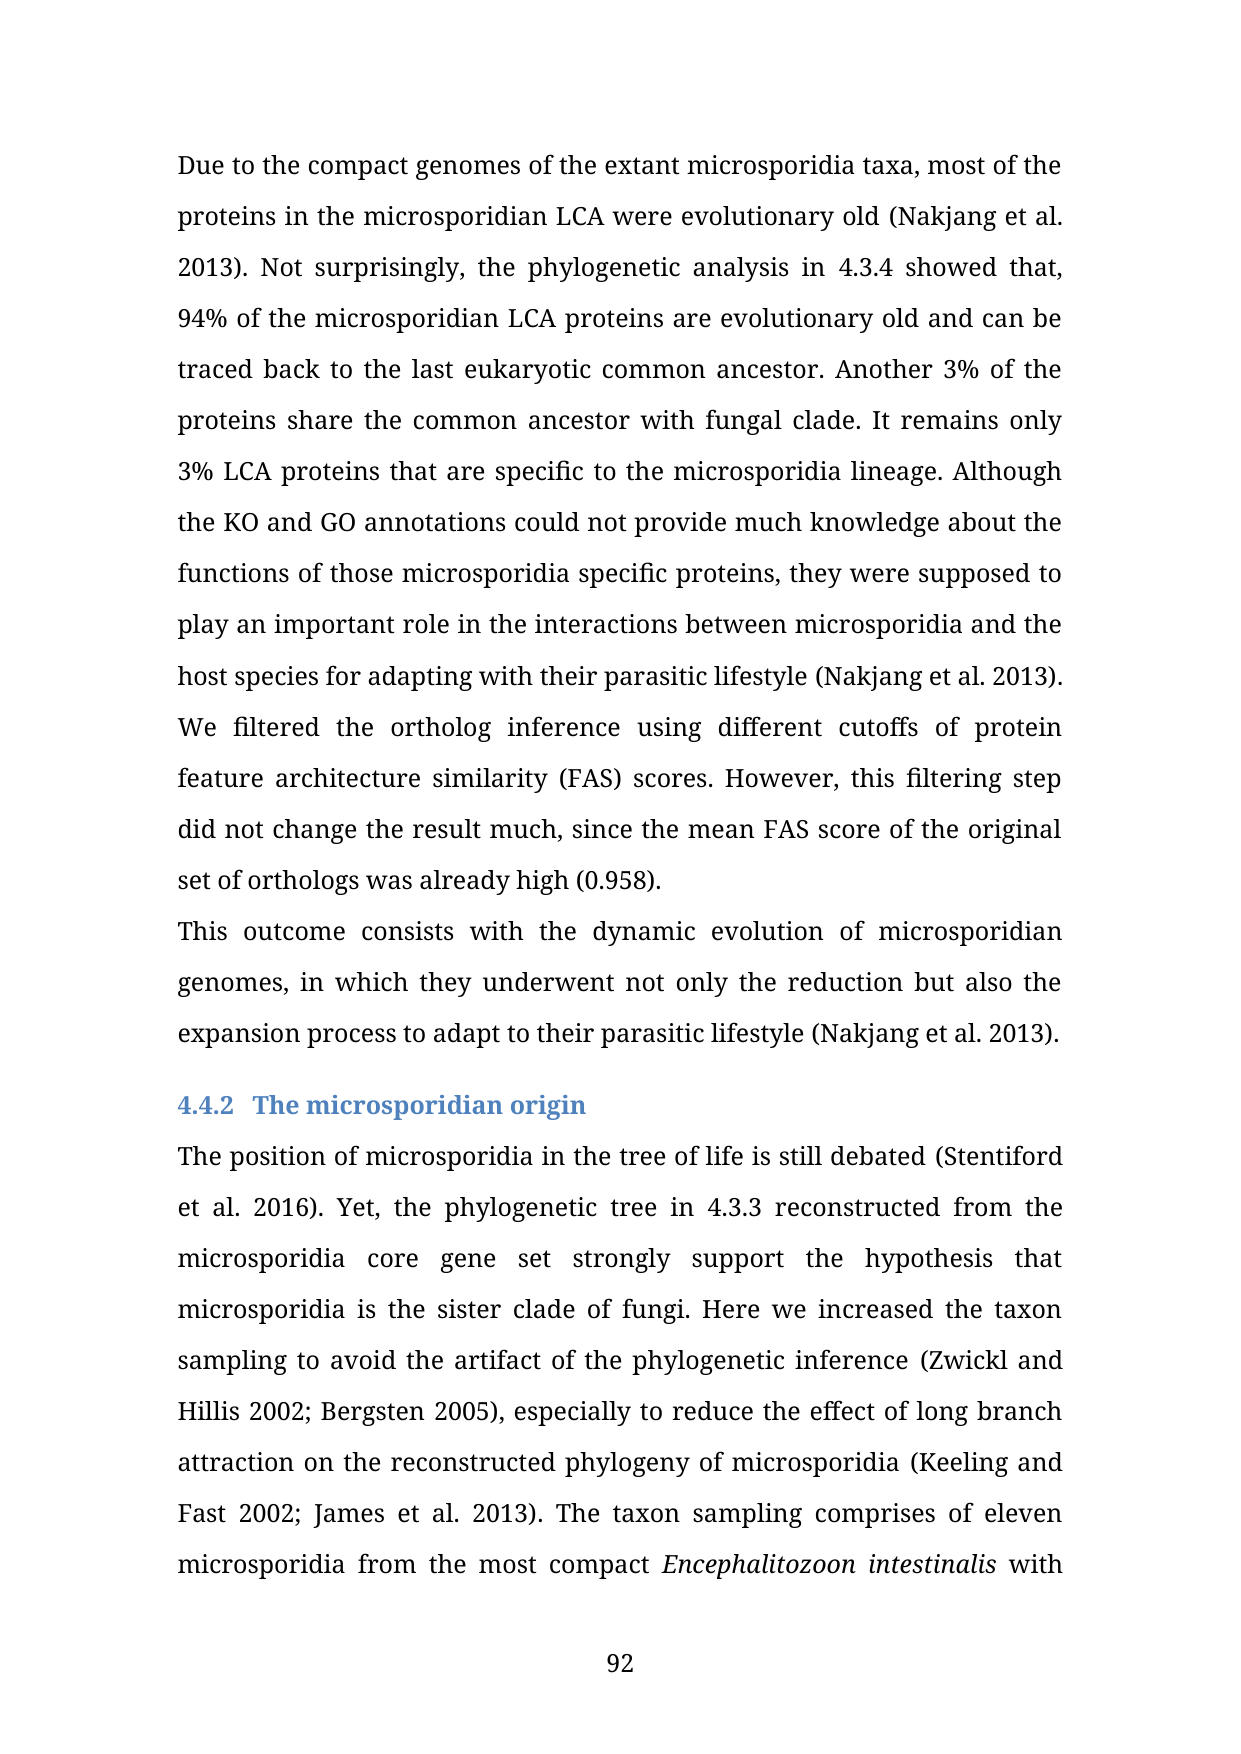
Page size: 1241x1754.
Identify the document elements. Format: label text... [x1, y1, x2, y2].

text Due to the compact genomes of the extant microsporidia taxa, most of the proteins in the microsporidian LCA were evolutionary old (Nakjang et al. 2013). Not surprisingly, the phylogenetic analysis in 4.3.4 showed that, 94% of the microsporidian LCA proteins are evolutionary old and can be traced back to the last eukaryotic common ancestor. Another 3% of the proteins share the common ancestor with fungal clade. It remains only 3% LCA proteins that are specific to the microsporidia lineage. Although the KO and GO annotations could not provide much knowledge about the functions of those microsporidia specific proteins, they were supposed to play an important role in the interactions between microsporidia and the host species for adapting with their parasitic lifestyle (Nakjang et al. 2013). We filtered the ortholog inference using different cutoffs of protein feature architecture similarity (FAS) scores. However, this filtering step did not change the result much, since the mean FAS score of the original set of orthologs was already high (0.958). [177, 148, 1063, 896]
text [177, 1138, 1063, 1581]
subtitle The microsporidian origin [177, 1087, 1063, 1121]
text This outcome consists with the dynamic evolution of microsporidian genomes, in which they underwent not only the reduction but also the expansion process to adapt to their parasitic lifestyle (Nakjang et al. 2013). [177, 913, 1063, 1049]
